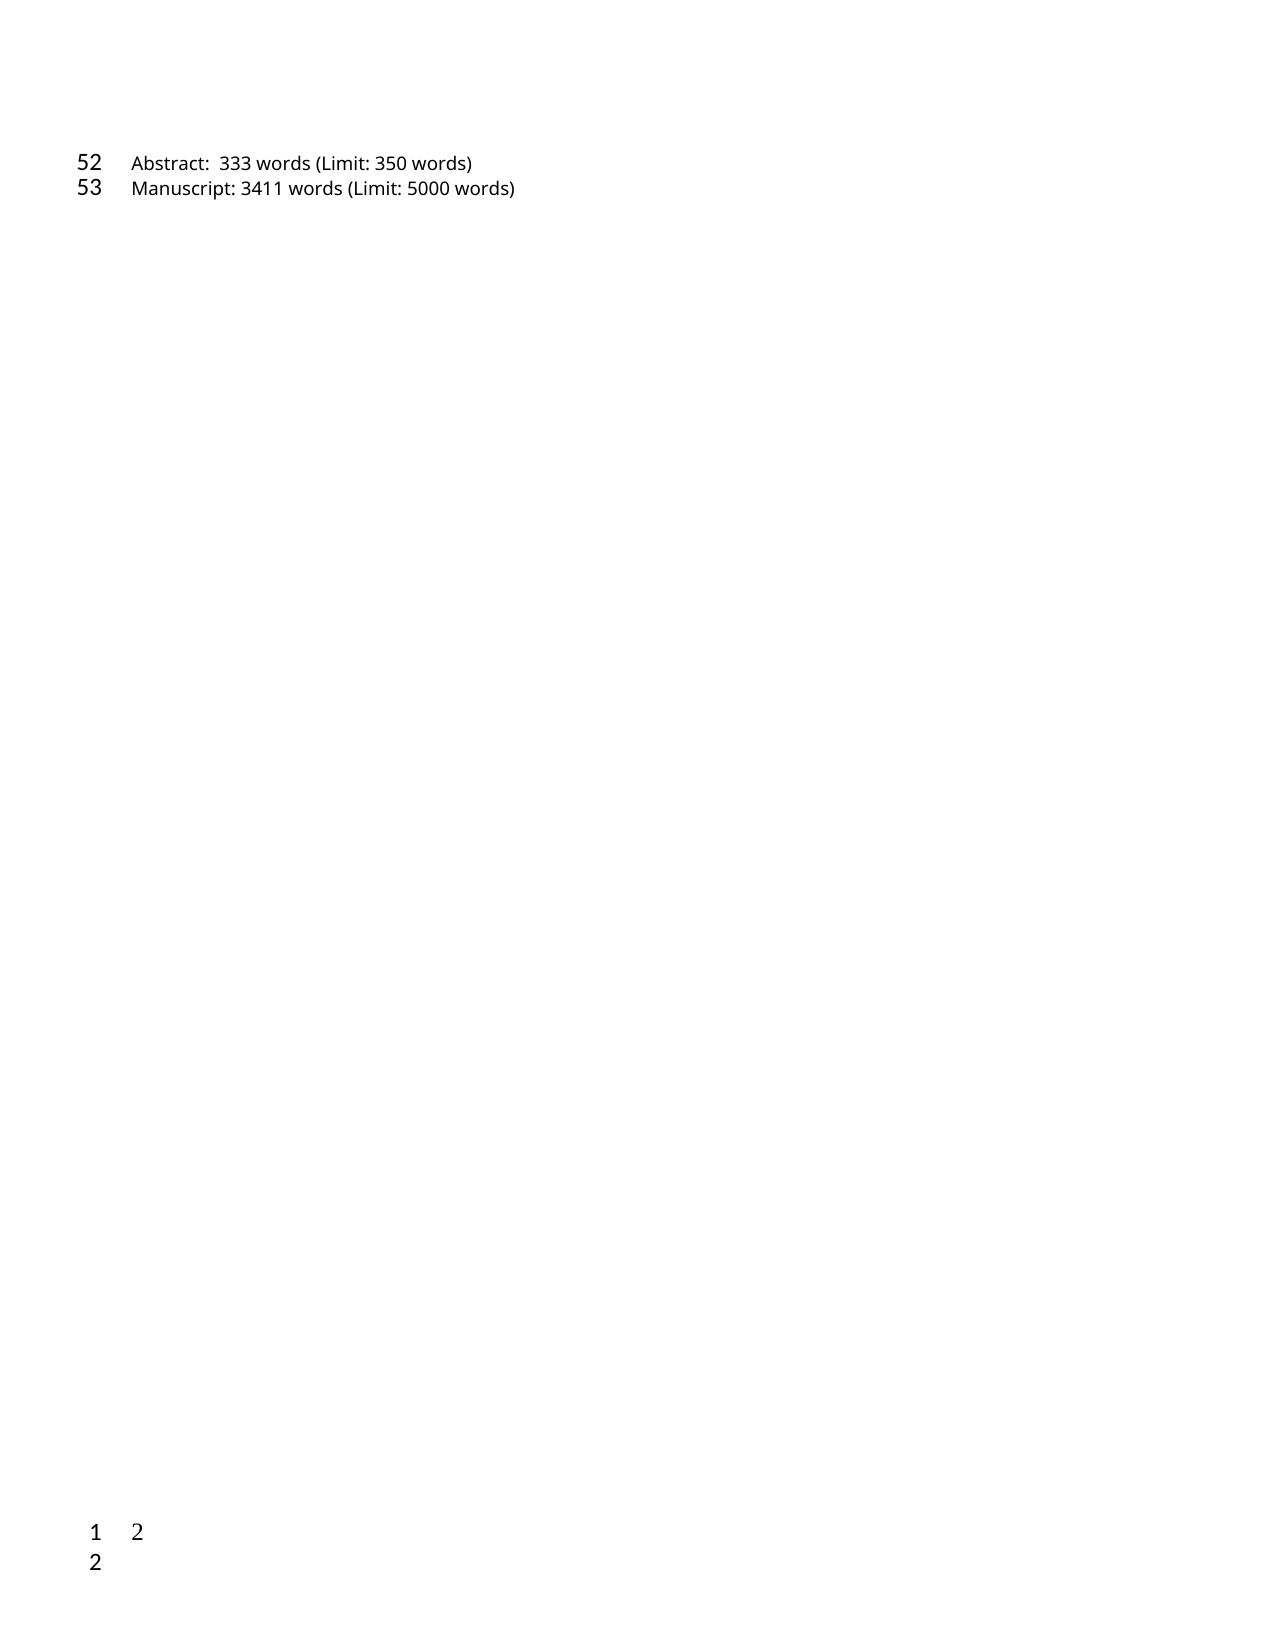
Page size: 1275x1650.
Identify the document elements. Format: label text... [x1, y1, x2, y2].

text Abstract: 333 words (Limit: 350 words) [131, 150, 1125, 176]
text Manuscript: 3411 words (Limit: 5000 words) [131, 176, 1125, 201]
